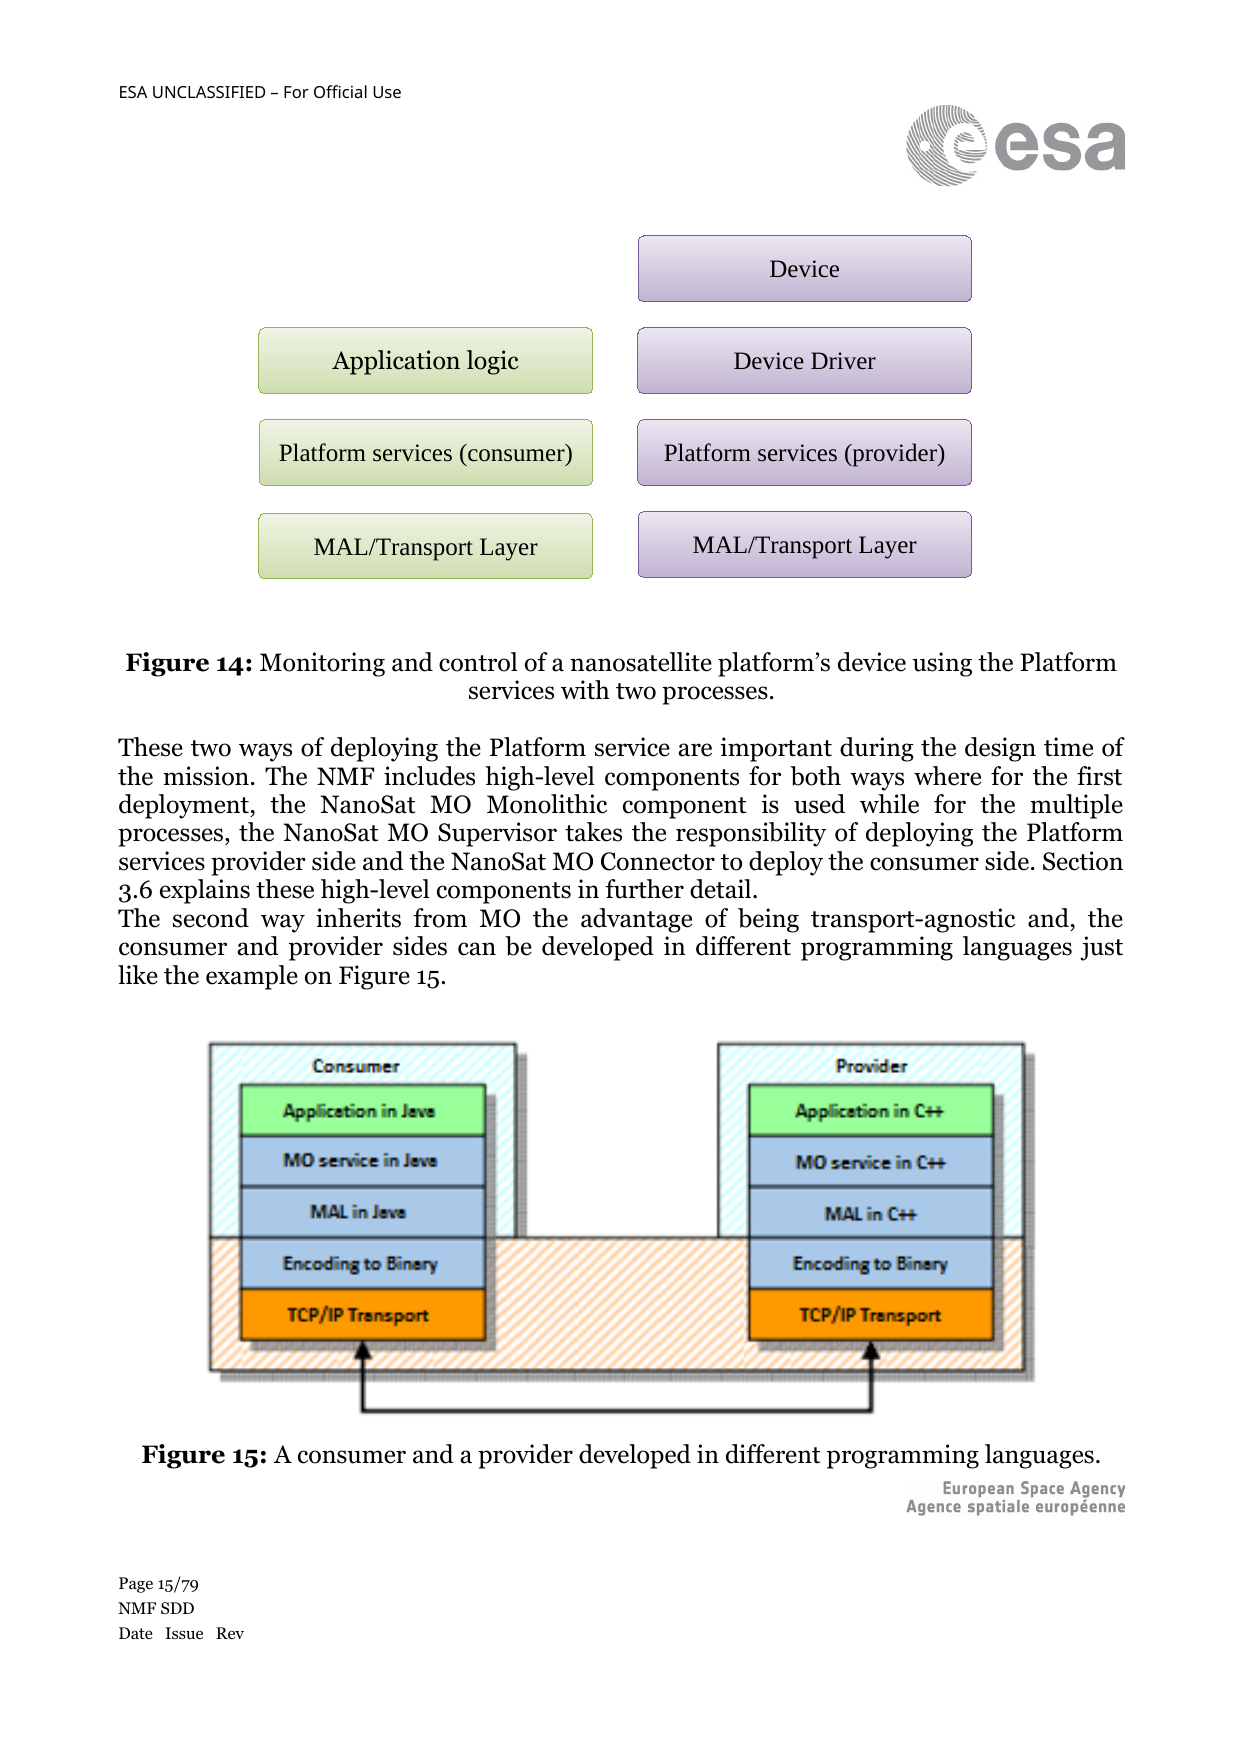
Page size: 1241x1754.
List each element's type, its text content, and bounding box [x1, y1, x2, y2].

text These two ways of deploying the Platform service are important during the design time of the mission. The NMF includes high-level components for both ways where for the first deployment, the NanoSat MO Monolithic component is used while for the multiple processes, the NanoSat MO Supervisor takes the responsibility of deploying the Platform services provider side and the NanoSat MO Connector to deploy the consumer side. Section 3.6 explains these high-level components in further detail. [118, 734, 1125, 904]
text The second way inherits from MO the advantage of being transport-agnostic and, the consumer and provider sides can be developed in different programming languages just like the example on Figure 15. [118, 904, 1125, 989]
picture [906, 1481, 1125, 1516]
picture [183, 1018, 1060, 1441]
text Figure 15: A consumer and a provider developed in different programming languages. [118, 1440, 1125, 1468]
picture [906, 105, 1125, 187]
text Figure 14: Monitoring and control of a nanosatellite platform’s device using the Platform services with two processes. [118, 648, 1125, 705]
